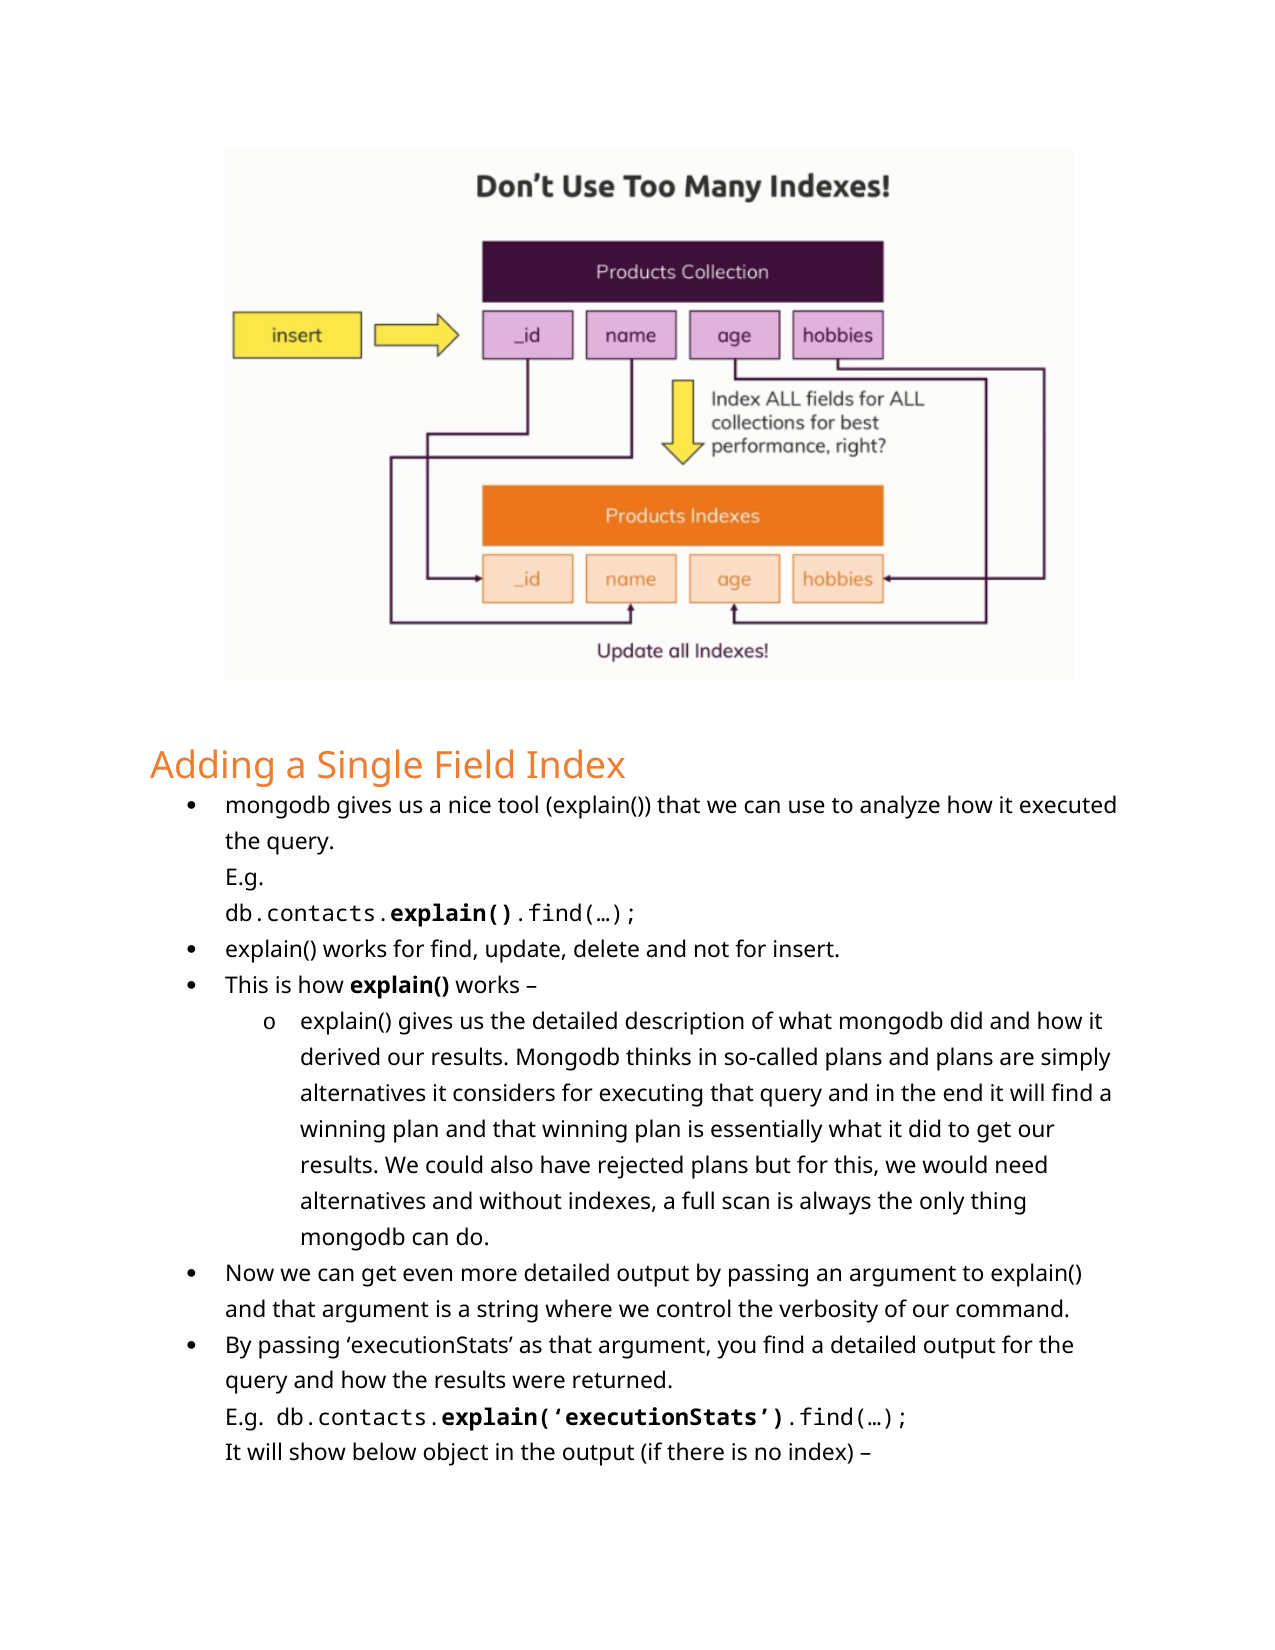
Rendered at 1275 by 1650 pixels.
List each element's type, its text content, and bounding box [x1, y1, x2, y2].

list Now we can get even more detailed output by passing an argument to explain() and that argument is a string where we control the verbosity of our command. [187, 1257, 1125, 1324]
list By passing ‘executionStats’ as that argument, you find a detailed output for the query and how the results were returned. [187, 1328, 1125, 1396]
list E.g. db.contacts.explain(‘executionStats’).find(…); [225, 1400, 1125, 1432]
subtitle Adding a Single Field Index [150, 738, 1125, 789]
list explain() works for find, update, delete and not for insert. [187, 933, 1125, 964]
list It will show below object in the output (if there is no index) – [225, 1436, 1125, 1468]
list E.g. [225, 861, 1125, 892]
list This is how explain() works – [187, 969, 1125, 1000]
picture [225, 150, 1074, 681]
list db.contacts.explain().find(…); [225, 897, 1125, 928]
list explain() gives us the detailed description of what mongodb did and how it derived our results. Mongodb thinks in so-called plans and plans are simply alternatives it considers for executing that query and in the end it will find a winning plan and that winning plan is essentially what it did to get our results. We could also have rejected plans but for this, we would need alternatives and without indexes, a full scan is always the only thing mongodb can do. [262, 1005, 1125, 1252]
list mongodb gives us a nice tool (explain()) that we can use to analyze how it executed the query. [187, 789, 1125, 857]
